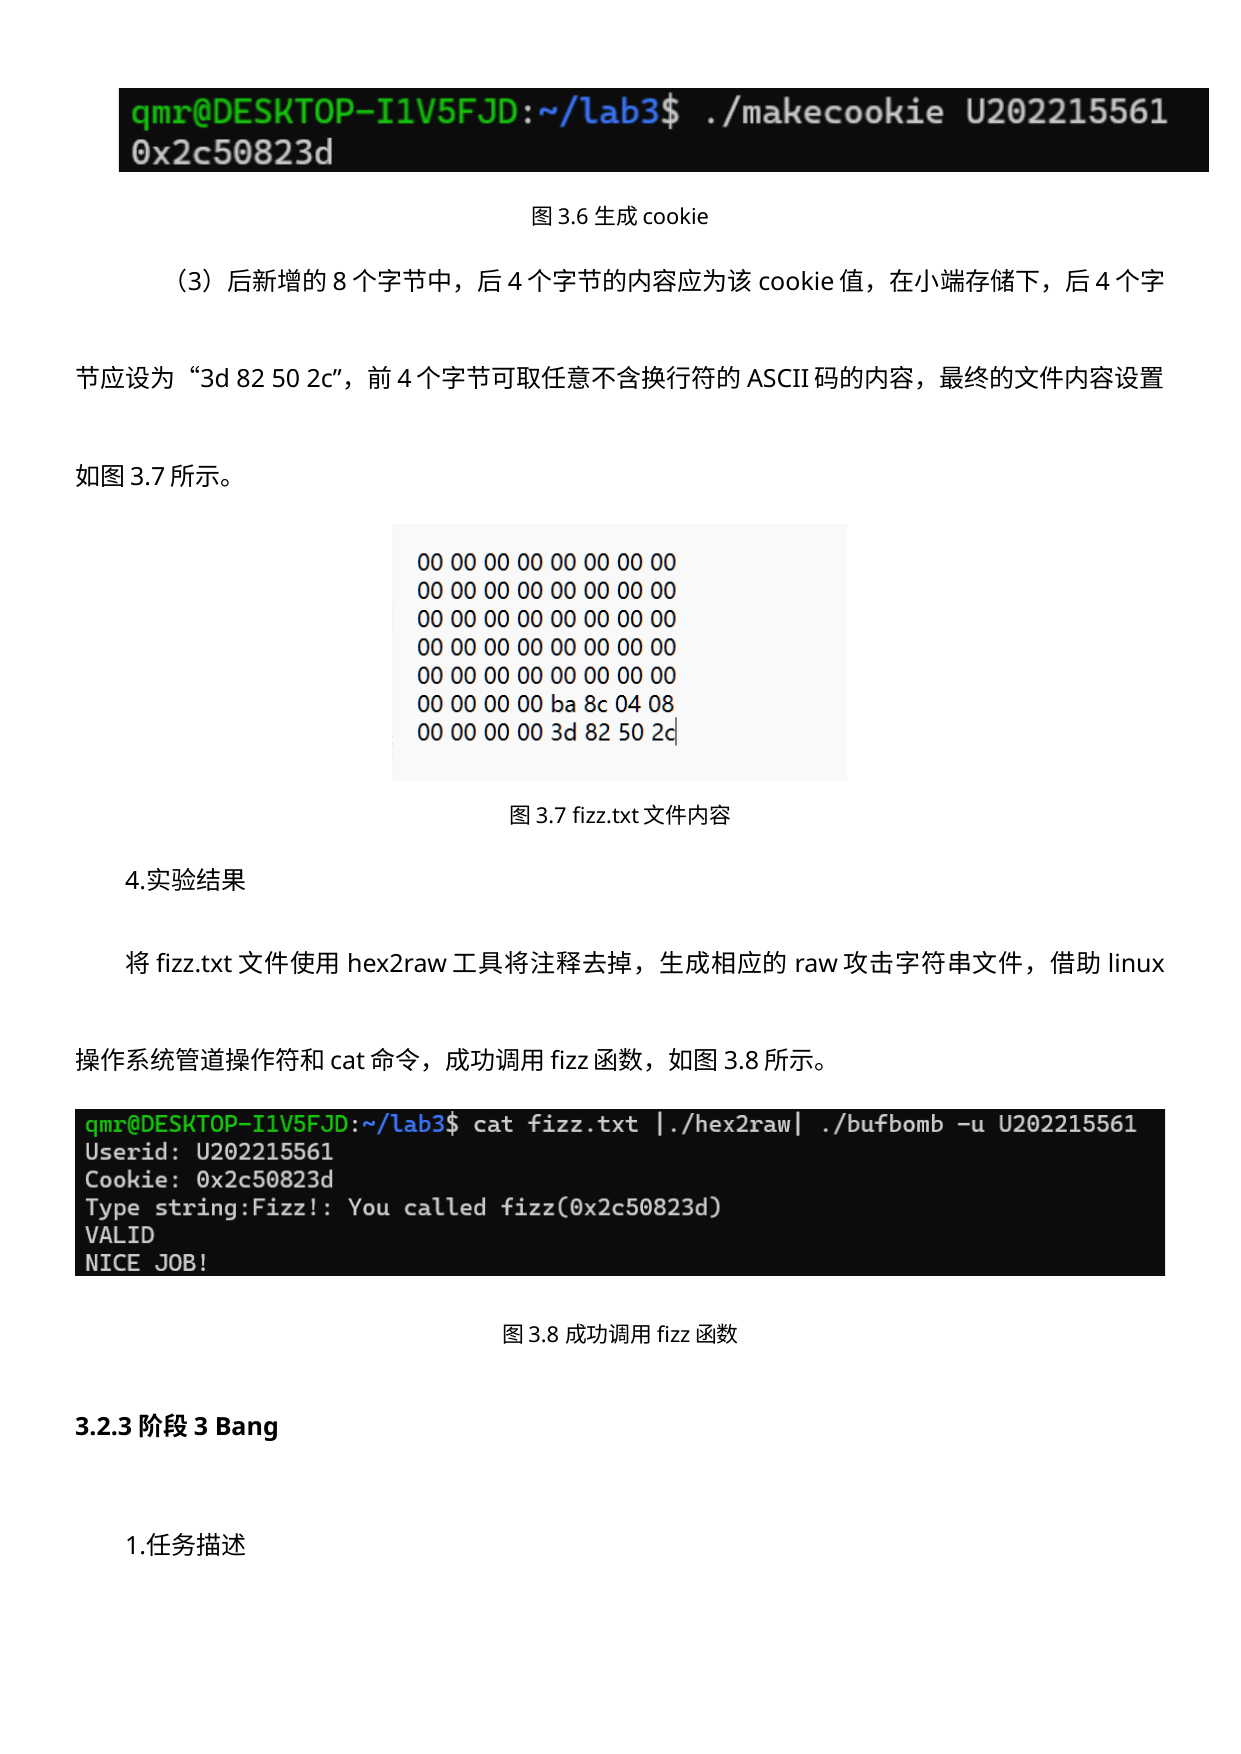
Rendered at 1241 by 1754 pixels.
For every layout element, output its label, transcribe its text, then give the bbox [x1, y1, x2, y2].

text （3）后新增的8个字节中，后4个字节的内容应为该cookie值，在小端存储下，后4个字节应设为“3d 82 50 2c”，前4个字节可取任意不含换行符的ASCII码的内容，最终的文件内容设置如图3.7所示。 [75, 247, 1165, 507]
text 将fizz.txt文件使用hex2raw工具将注释去掉，生成相应的raw攻击字符串文件，借助linux操作系统管道操作符和cat命令，成功调用fizz函数，如图3.8所示。 [75, 929, 1165, 1091]
text 4.实验结果 [75, 846, 1165, 911]
text 图3.6 生成cookie [75, 198, 1165, 231]
picture [75, 1109, 1166, 1276]
picture [392, 524, 848, 781]
picture [118, 88, 1209, 172]
text 图3.7 fizz.txt文件内容 [75, 797, 1165, 830]
text 1.任务描述 [75, 1511, 1165, 1576]
text 图3.8 成功调用fizz函数 [75, 1317, 1165, 1349]
subtitle 3.2.3 阶段3 Bang [75, 1392, 1165, 1457]
